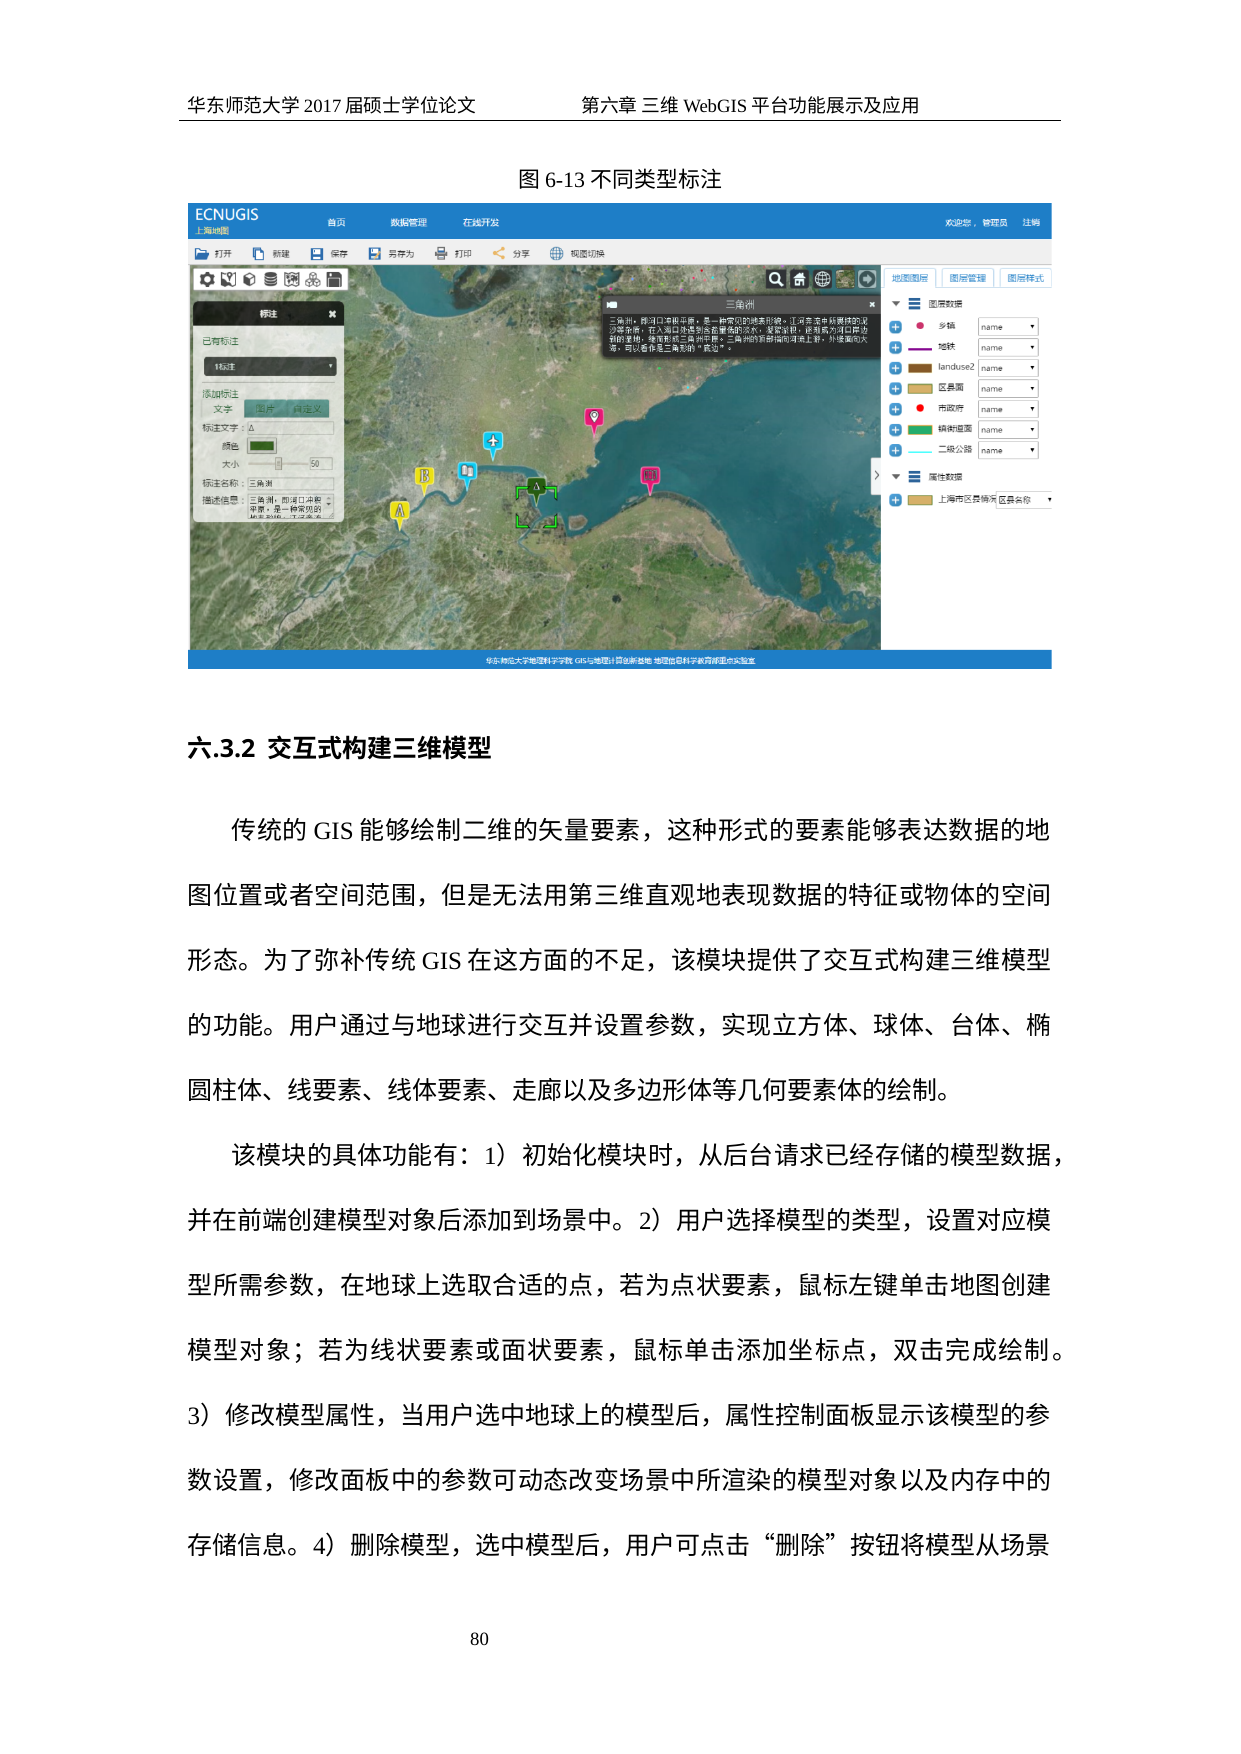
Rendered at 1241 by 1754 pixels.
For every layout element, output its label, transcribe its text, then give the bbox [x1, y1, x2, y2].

text 传统的GIS能够绘制二维的矢量要素，这种形式的要素能够表达数据的地图位置或者空间范围，但是无法用第三维直观地表现数据的特征或物体的空间形态。为了弥补传统GIS在这方面的不足，该模块提供了交互式构建三维模型的功能。用户通过与地球进行交互并设置参数，实现立方体、球体、台体、椭圆柱体、线要素、线体要素、走廊以及多边形体等几何要素体的绘制。 [187, 796, 1053, 1121]
text 图6-13 不同类型标注 [187, 162, 1053, 194]
picture [188, 203, 1052, 669]
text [187, 1121, 1053, 1576]
